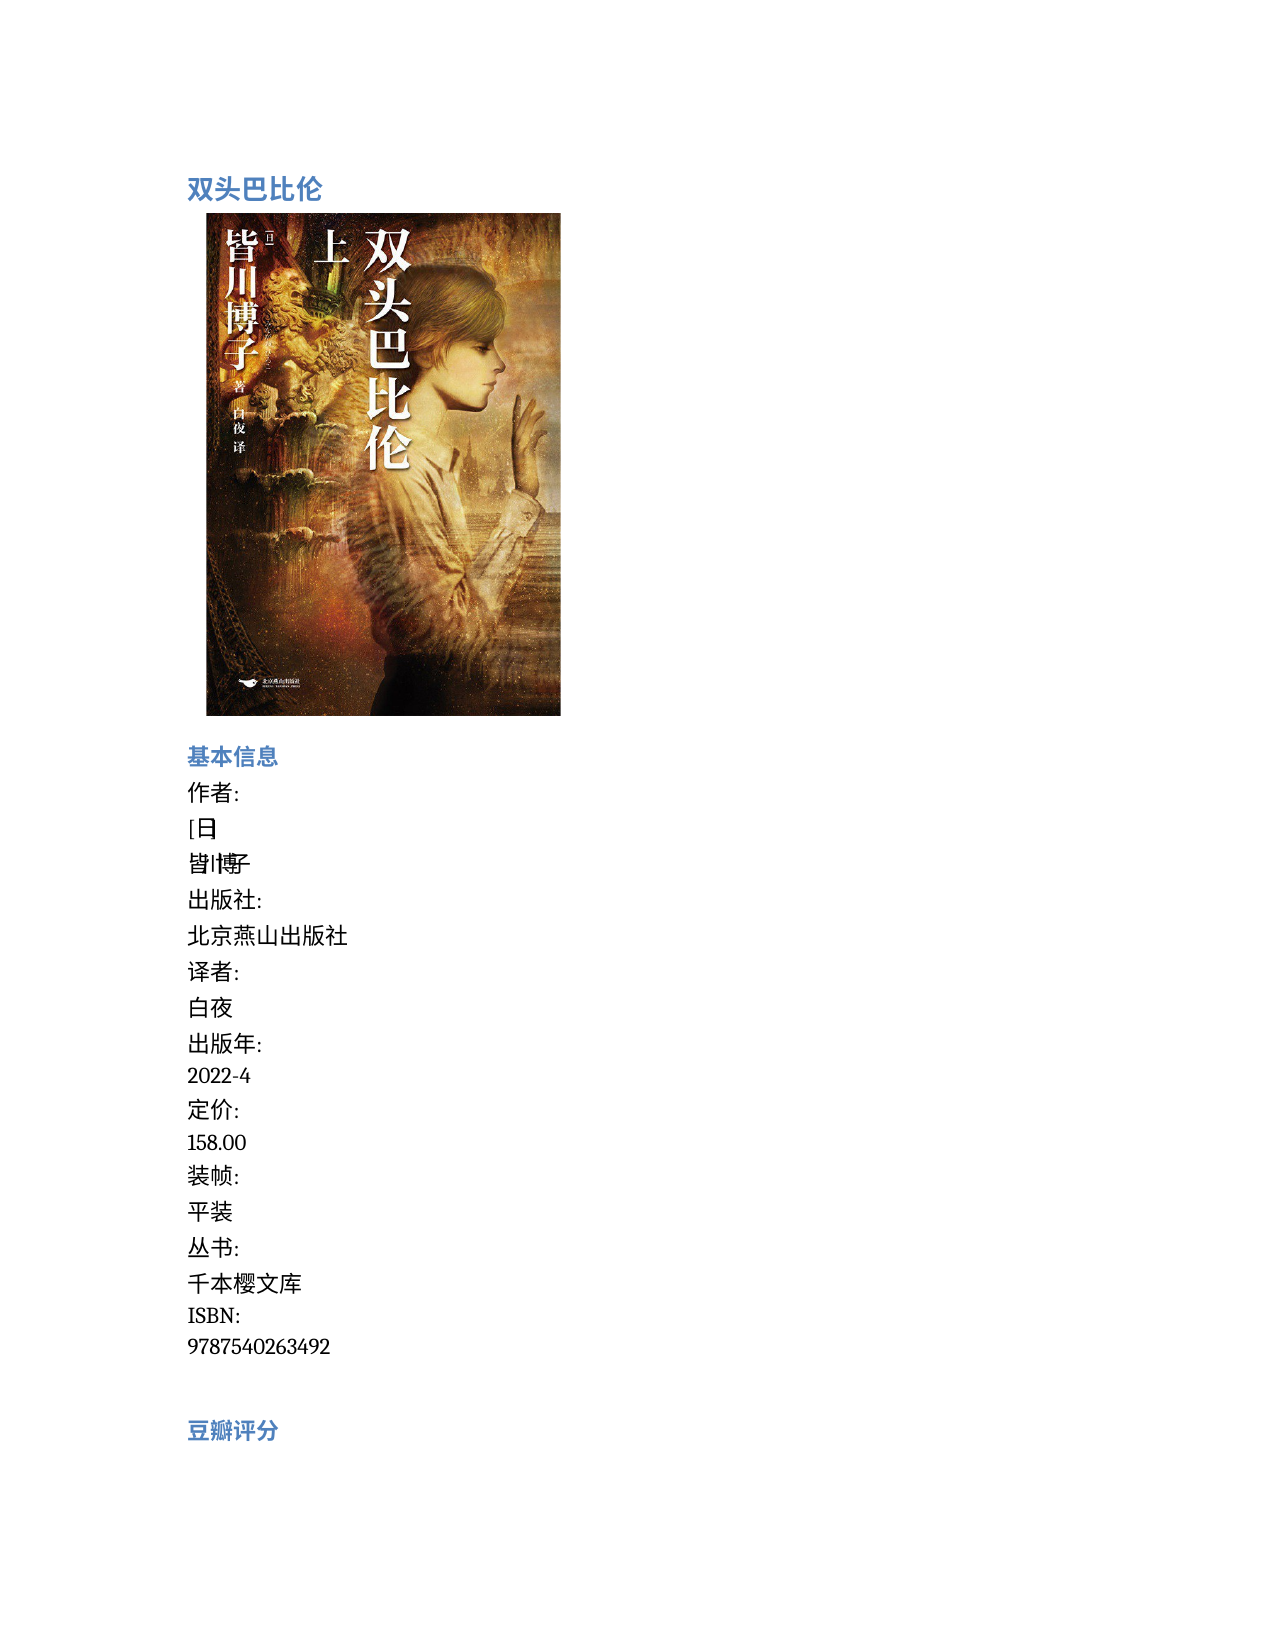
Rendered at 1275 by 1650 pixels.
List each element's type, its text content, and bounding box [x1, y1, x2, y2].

subtitle 豆瓣评分 [187, 1415, 1087, 1446]
text 作者: [日] 皆川博子 出版社: 北京燕山出版社 译者: 白夜 出版年: 2022-4 定价: 158.00 装帧: 平装 丛书: 千本樱文库 ISBN: 9787540263492 [187, 776, 1087, 1390]
picture [206, 213, 561, 716]
subtitle 双头巴比伦 [187, 171, 1087, 208]
subtitle 基本信息 [187, 741, 1087, 772]
